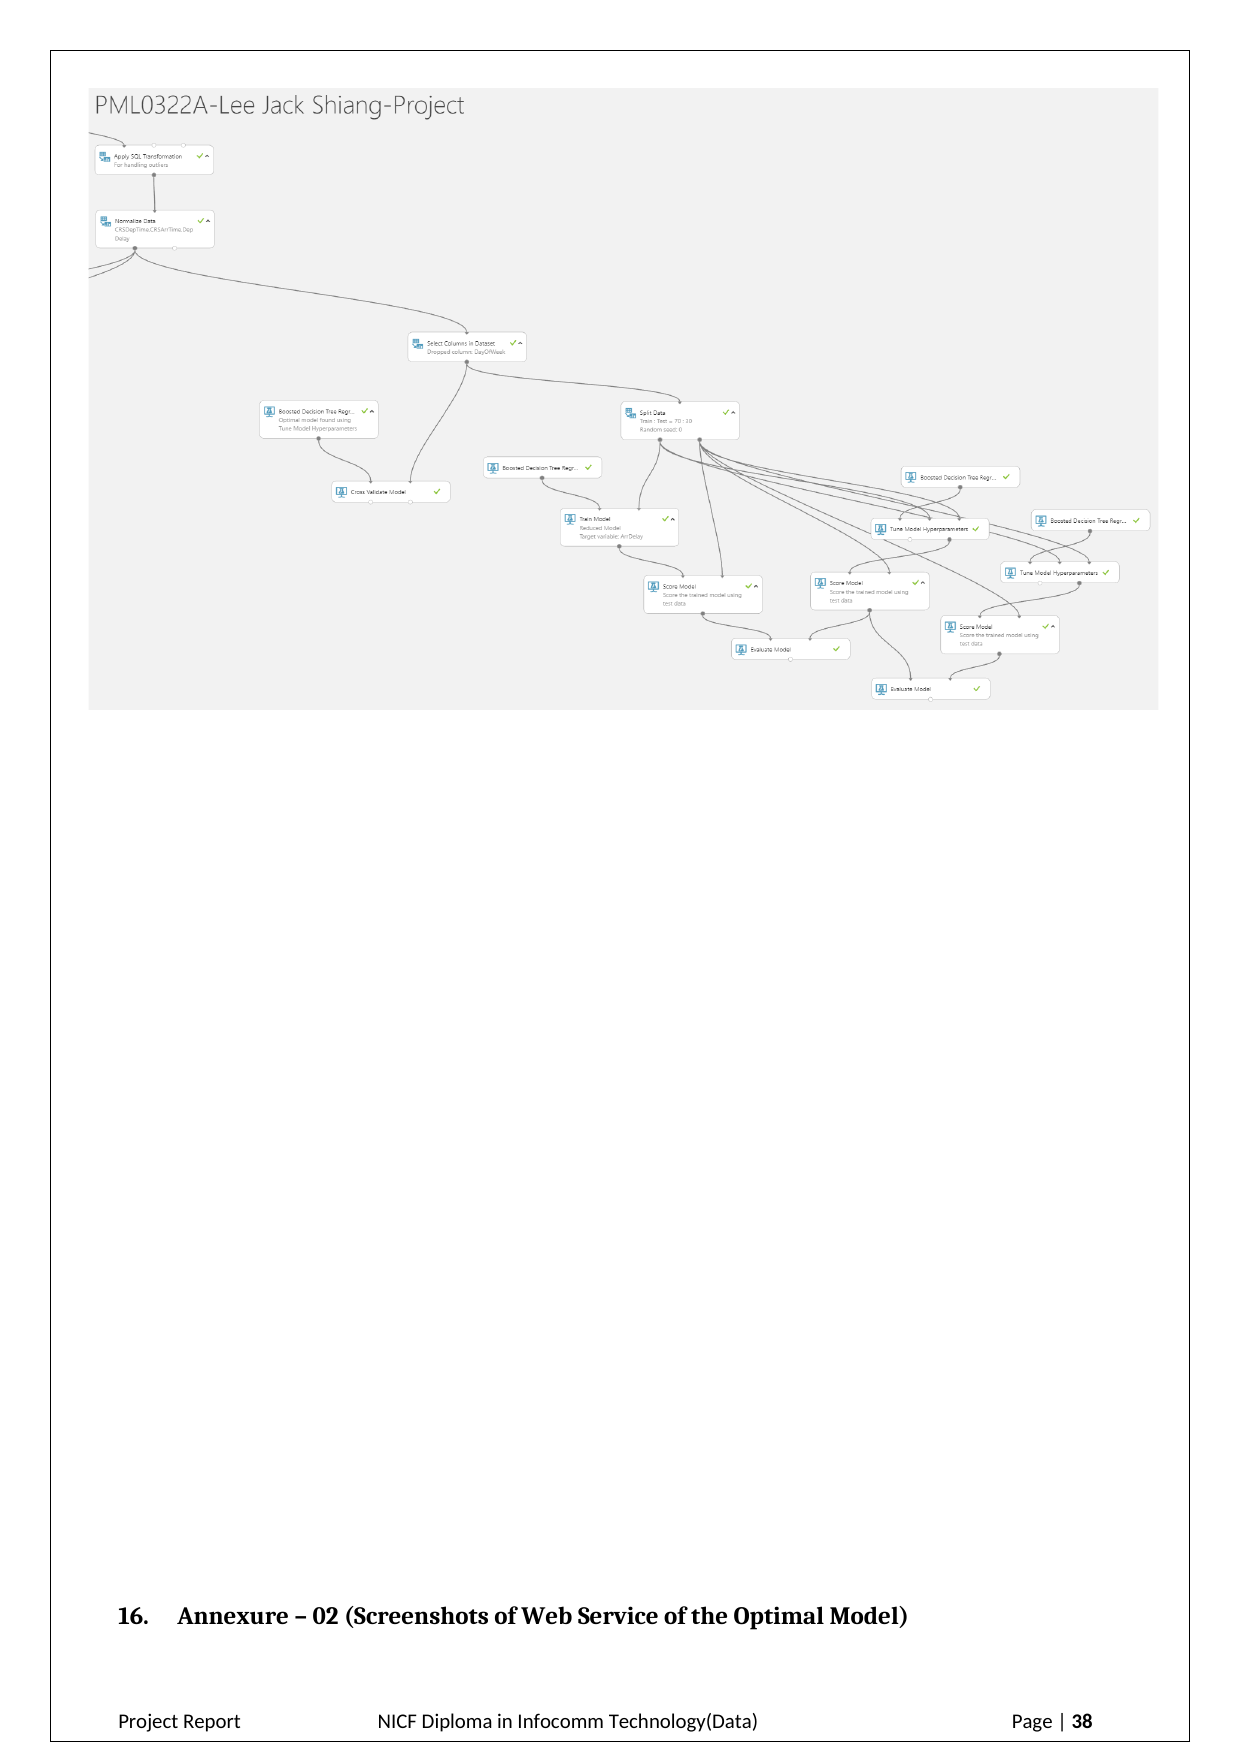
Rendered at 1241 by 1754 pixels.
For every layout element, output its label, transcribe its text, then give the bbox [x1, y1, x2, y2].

picture [88, 88, 1159, 710]
text Annexure – 02 (Screenshots of Web Service of the Optimal Model) [118, 1597, 1122, 1630]
